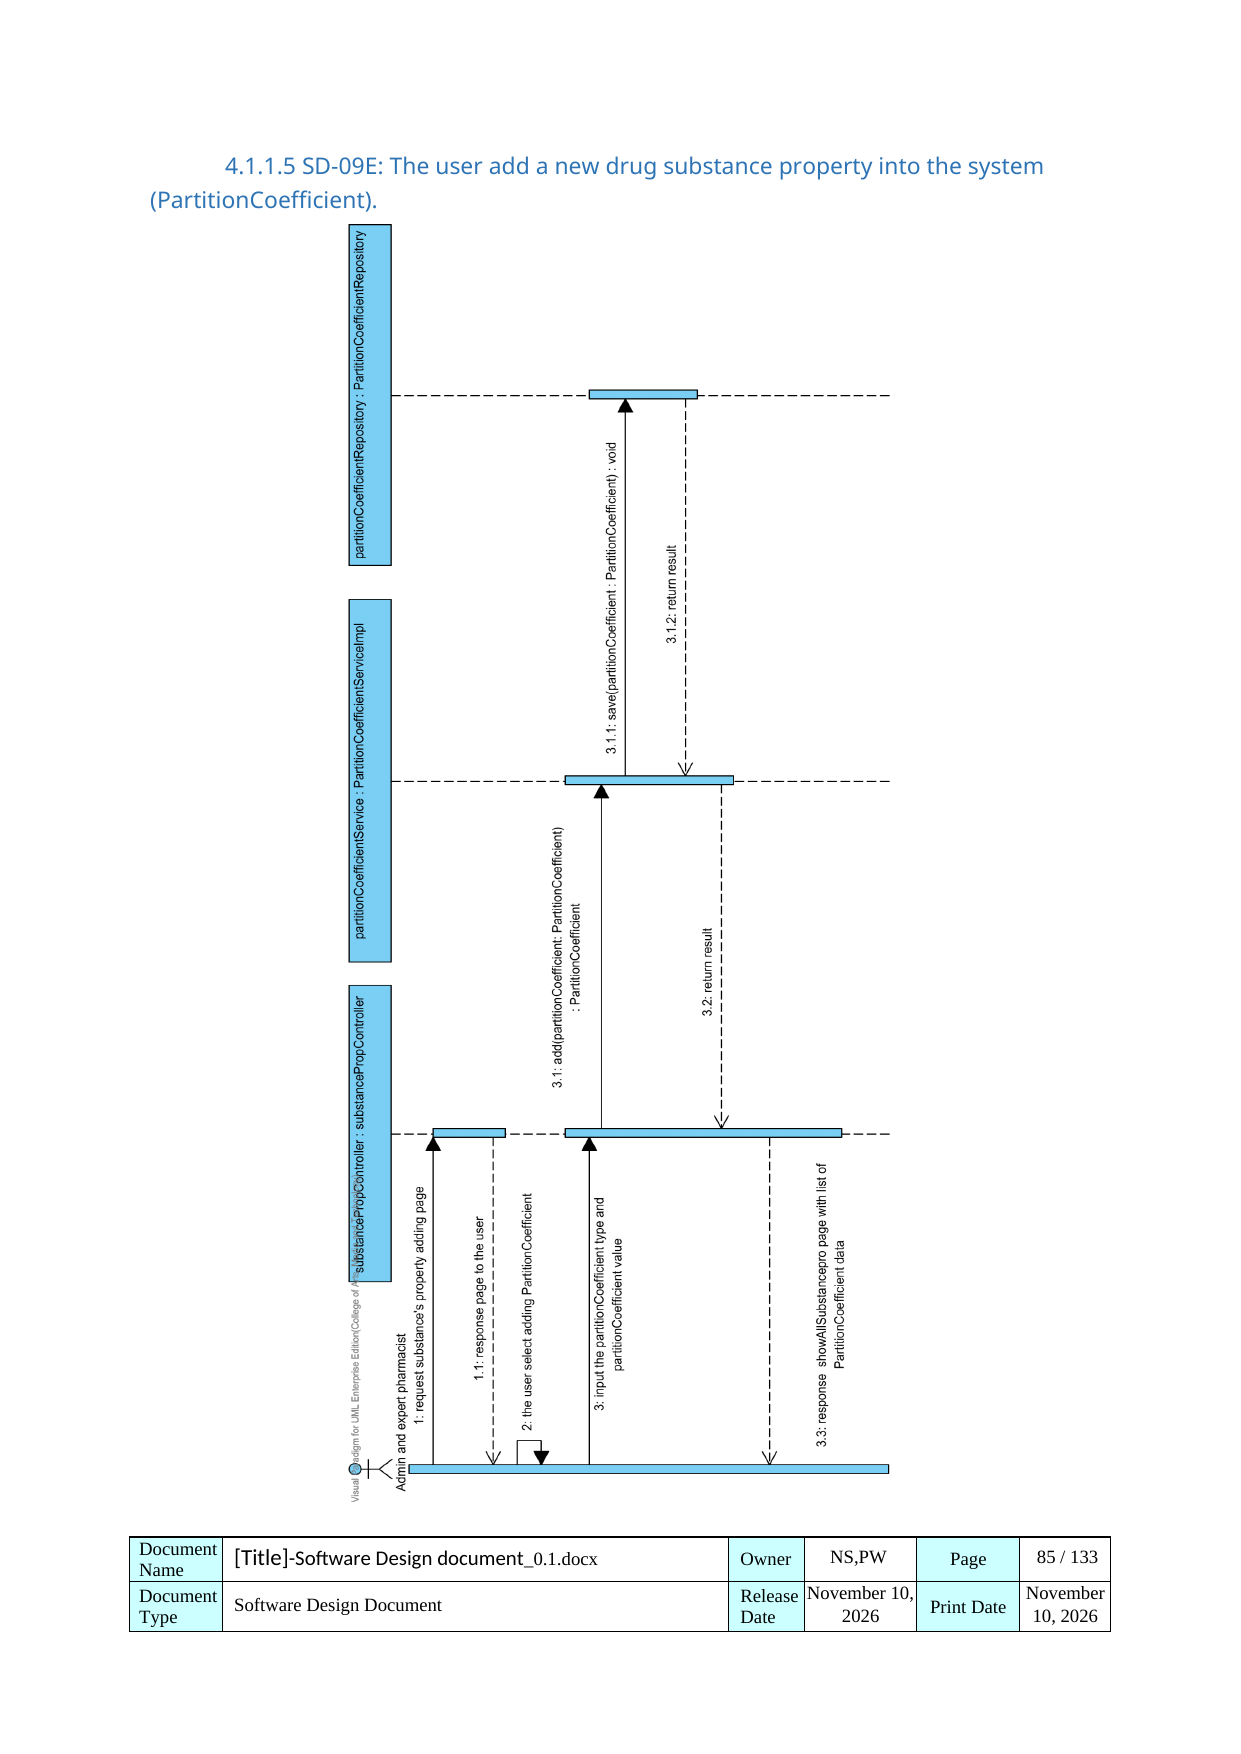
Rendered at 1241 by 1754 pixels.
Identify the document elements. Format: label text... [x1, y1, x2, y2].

subtitle 4.1.1.5 SD-09E: The user add a new drug substance property into the system (PartitionCoefficient). [150, 150, 1090, 215]
picture [347, 221, 894, 1501]
